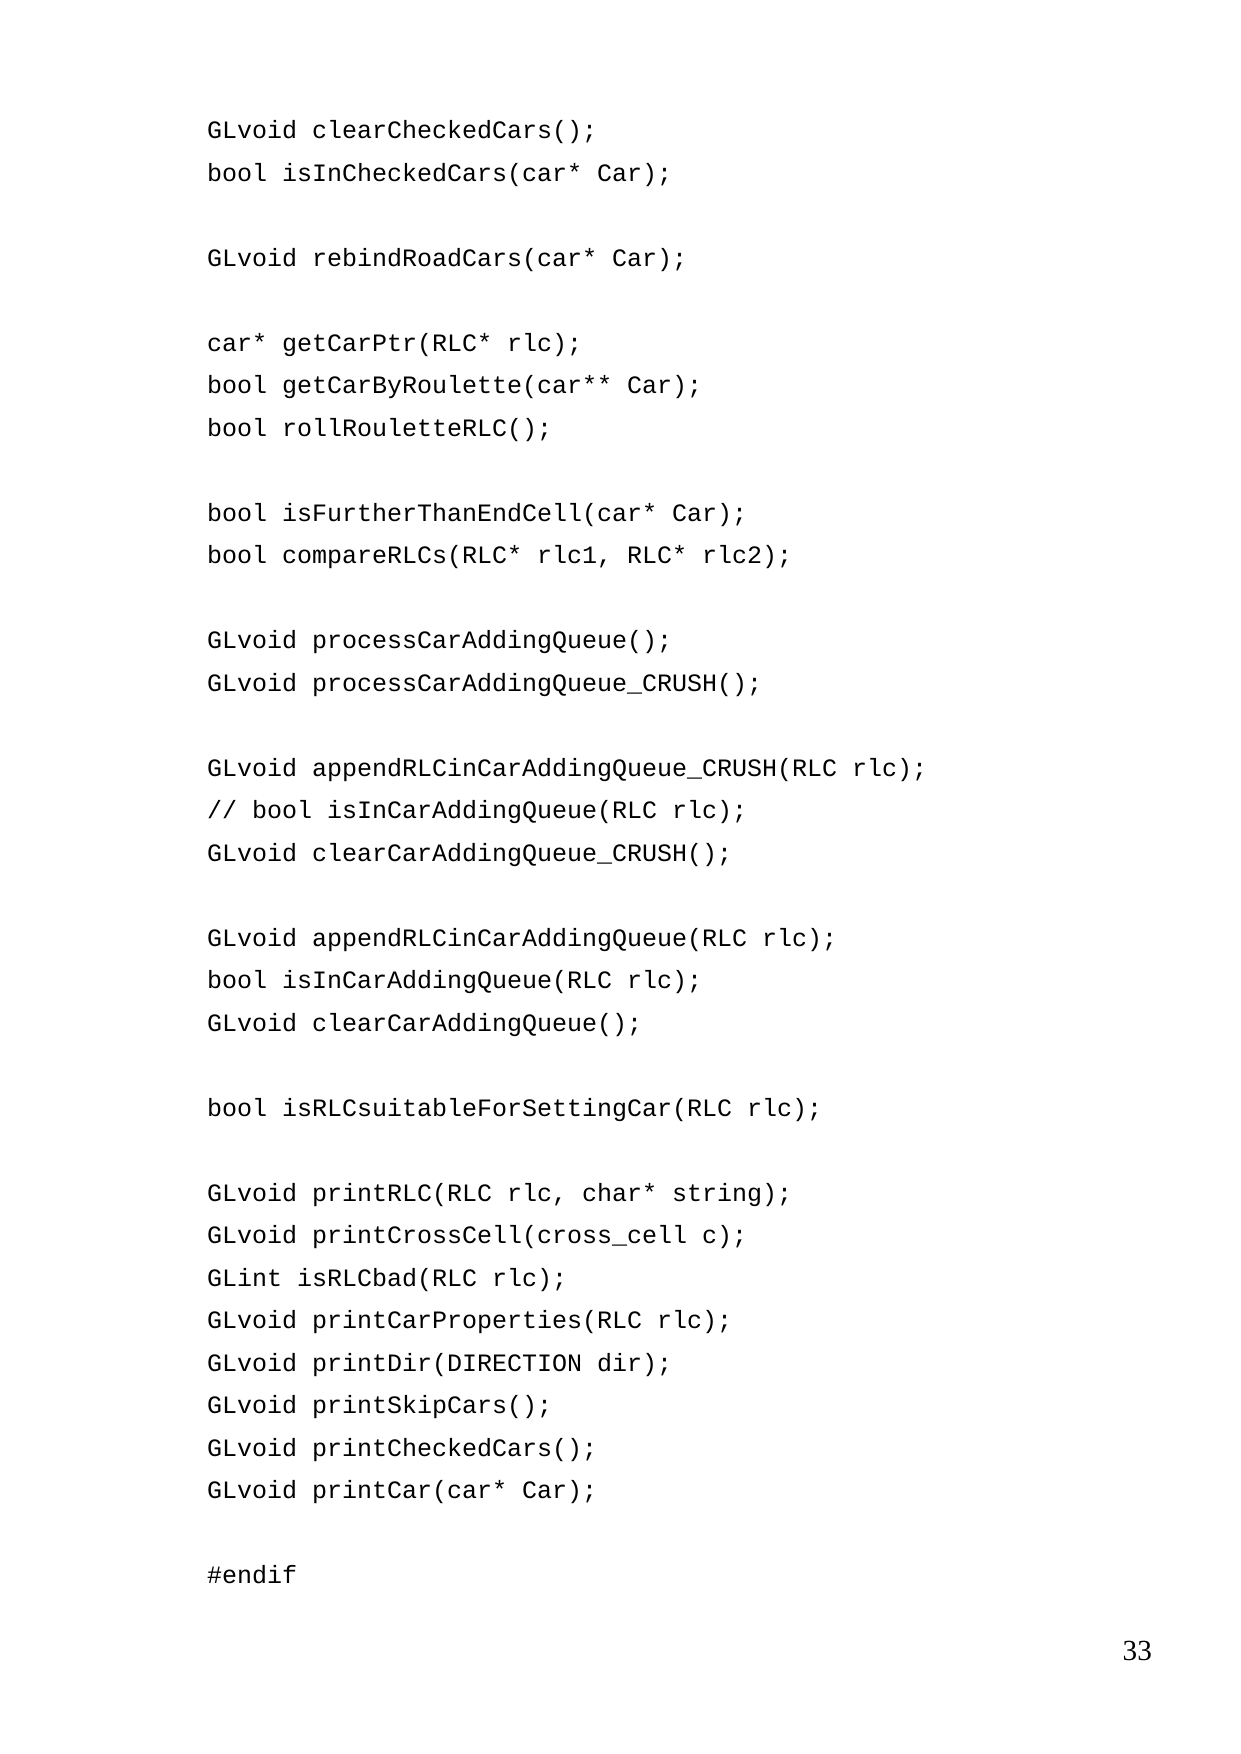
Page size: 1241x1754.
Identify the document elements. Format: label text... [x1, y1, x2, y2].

text GLvoid clearCarAddingQueue(); [118, 1011, 1152, 1039]
text GLvoid printCrossCell(cross_cell c); [118, 1223, 1152, 1251]
text // bool isInCarAddingQueue(RLC rlc); [118, 798, 1152, 826]
text bool isInCarAddingQueue(RLC rlc); [118, 968, 1152, 996]
text bool getCarByRoulette(car** Car); [118, 373, 1152, 401]
text GLvoid appendRLCinCarAddingQueue_CRUSH(RLC rlc); [118, 756, 1152, 784]
text bool isRLCsuitableForSettingCar(RLC rlc); [118, 1096, 1152, 1124]
text GLvoid processCarAddingQueue_CRUSH(); [118, 671, 1152, 699]
text GLint isRLCbad(RLC rlc); [118, 1266, 1152, 1294]
text bool compareRLCs(RLC* rlc1, RLC* rlc2); [118, 543, 1152, 571]
text GLvoid printSkipCars(); [118, 1393, 1152, 1421]
text GLvoid clearCheckedCars(); [118, 118, 1152, 146]
text GLvoid printDir(DIRECTION dir); [118, 1351, 1152, 1379]
text bool isInCheckedCars(car* Car); [118, 161, 1152, 189]
text GLvoid printRLC(RLC rlc, char* string); [118, 1181, 1152, 1209]
text bool rollRouletteRLC(); [118, 416, 1152, 444]
text GLvoid appendRLCinCarAddingQueue(RLC rlc); [118, 926, 1152, 954]
text #endif [118, 1563, 1152, 1591]
text GLvoid rebindRoadCars(car* Car); [118, 246, 1152, 274]
text GLvoid printCarProperties(RLC rlc); [118, 1308, 1152, 1336]
text GLvoid processCarAddingQueue(); [118, 628, 1152, 656]
text GLvoid clearCarAddingQueue_CRUSH(); [118, 841, 1152, 869]
text GLvoid printCheckedCars(); [118, 1436, 1152, 1464]
text bool isFurtherThanEndCell(car* Car); [118, 501, 1152, 529]
text GLvoid printCar(car* Car); [118, 1478, 1152, 1506]
text car* getCarPtr(RLC* rlc); [118, 331, 1152, 359]
